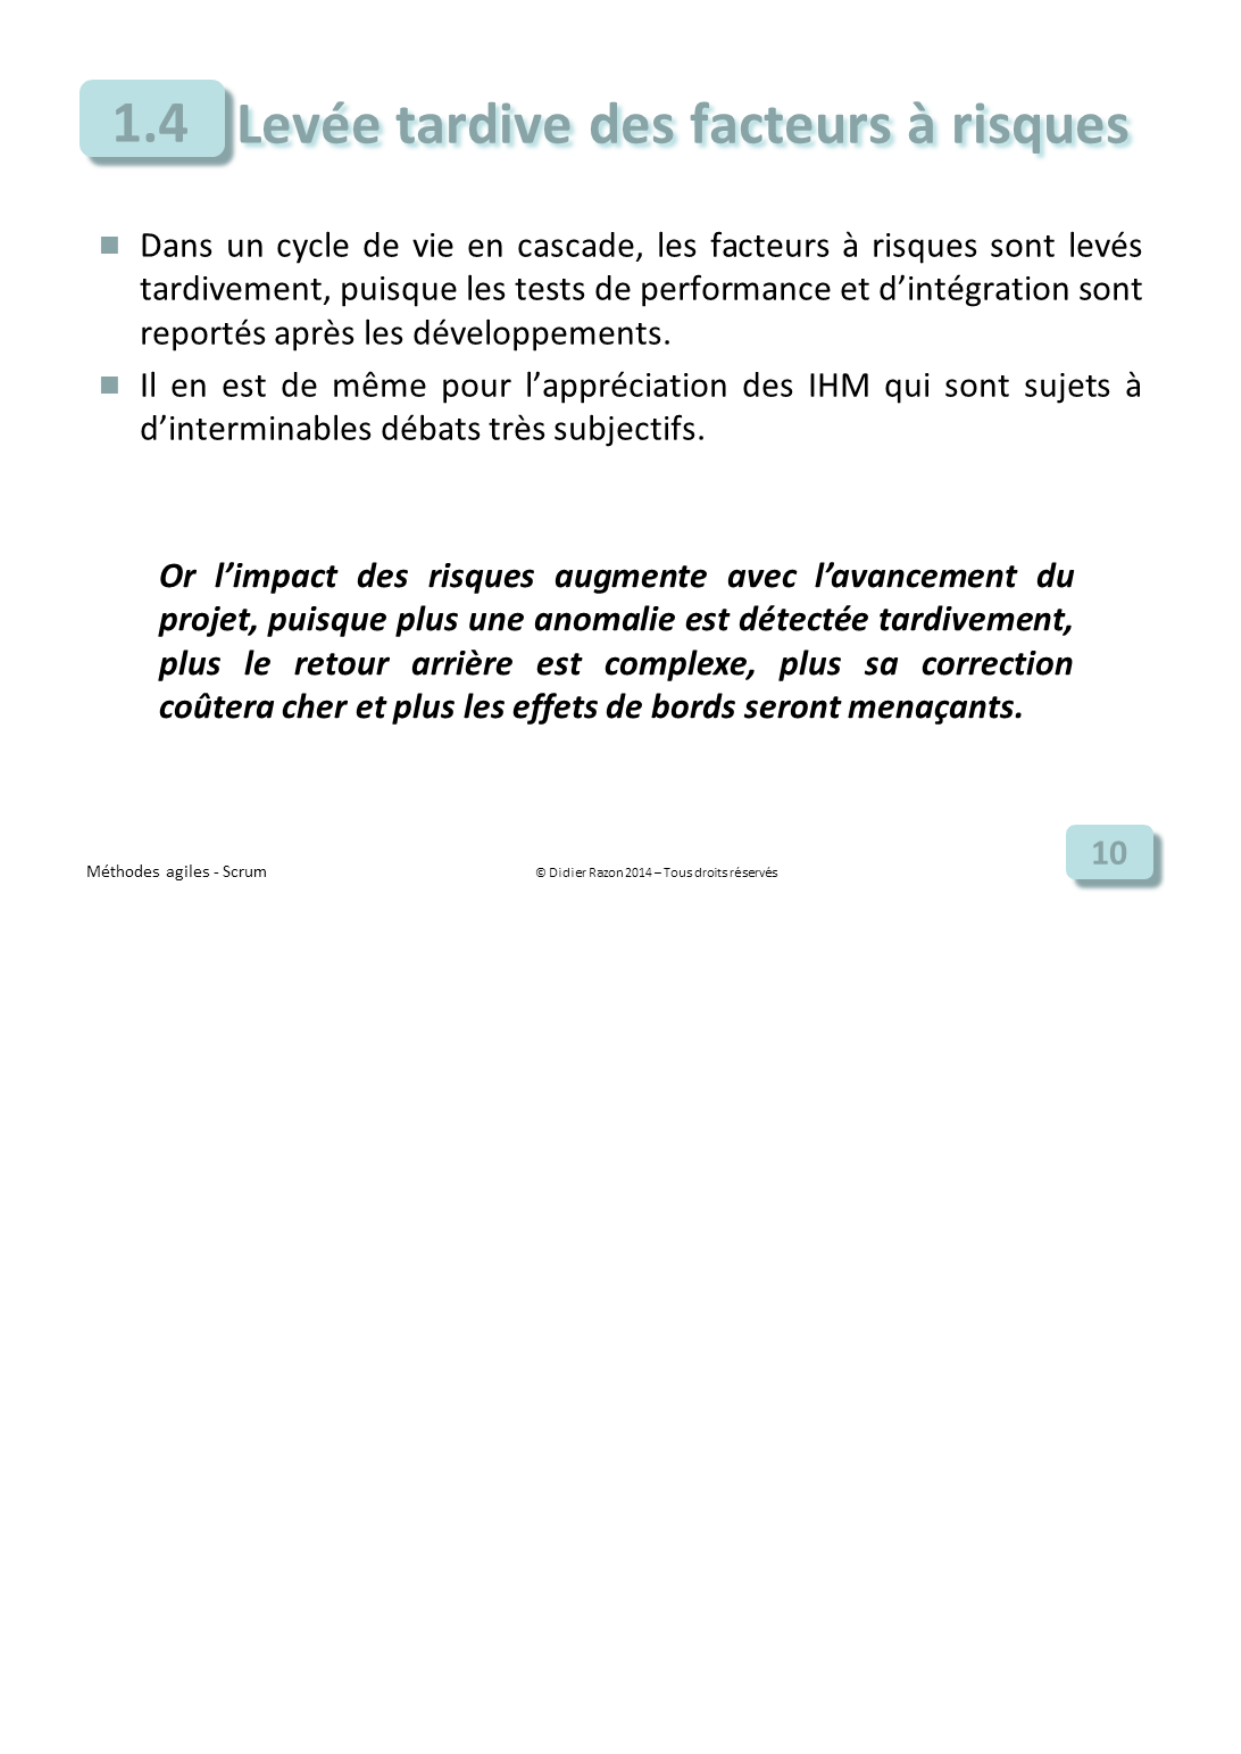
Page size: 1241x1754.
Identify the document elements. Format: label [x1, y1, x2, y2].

picture [75, 75, 1166, 893]
